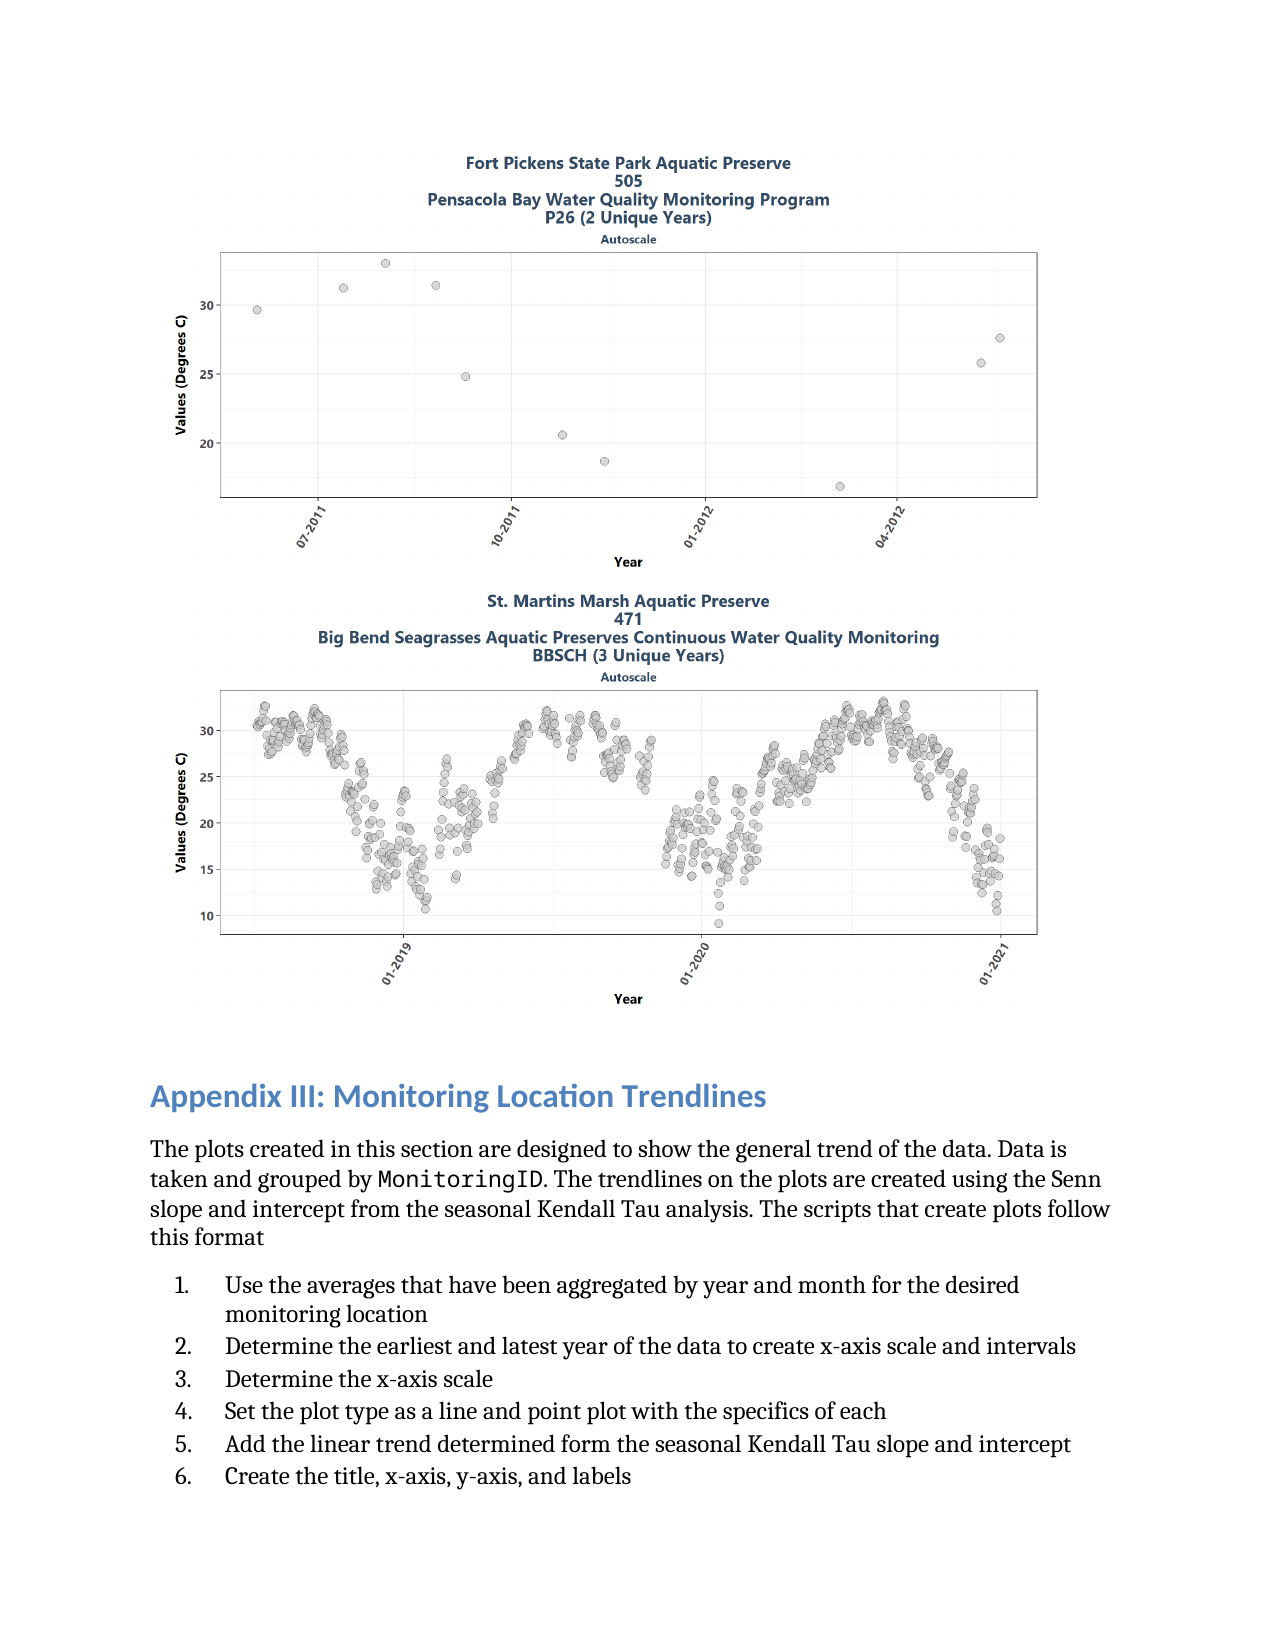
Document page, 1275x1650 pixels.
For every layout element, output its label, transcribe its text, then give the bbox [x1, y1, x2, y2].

list Add the linear trend determined form the seasonal Kendall Tau slope and intercept [175, 1429, 1125, 1458]
picture [168, 150, 1044, 1025]
subtitle Appendix III: Monitoring Location Trendlines [150, 1075, 1125, 1116]
list Set the plot type as a line and point plot with the specifics of each [175, 1397, 1125, 1426]
text The plots created in this section are designed to show the general trend of the data. Data is taken and grouped by MonitoringID. The trendlines on the plots are created using the Senn slope and intercept from the seasonal Kendall Tau analysis. The scripts that create plots follow this format [150, 1134, 1125, 1252]
list Create the title, x-axis, y-axis, and labels [175, 1462, 1125, 1491]
list Use the averages that have been aggregated by year and month for the desired monitoring location [175, 1271, 1125, 1328]
list Determine the earliest and latest year of the data to create x-axis scale and intervals [175, 1332, 1125, 1361]
list Determine the x-axis scale [175, 1364, 1125, 1393]
